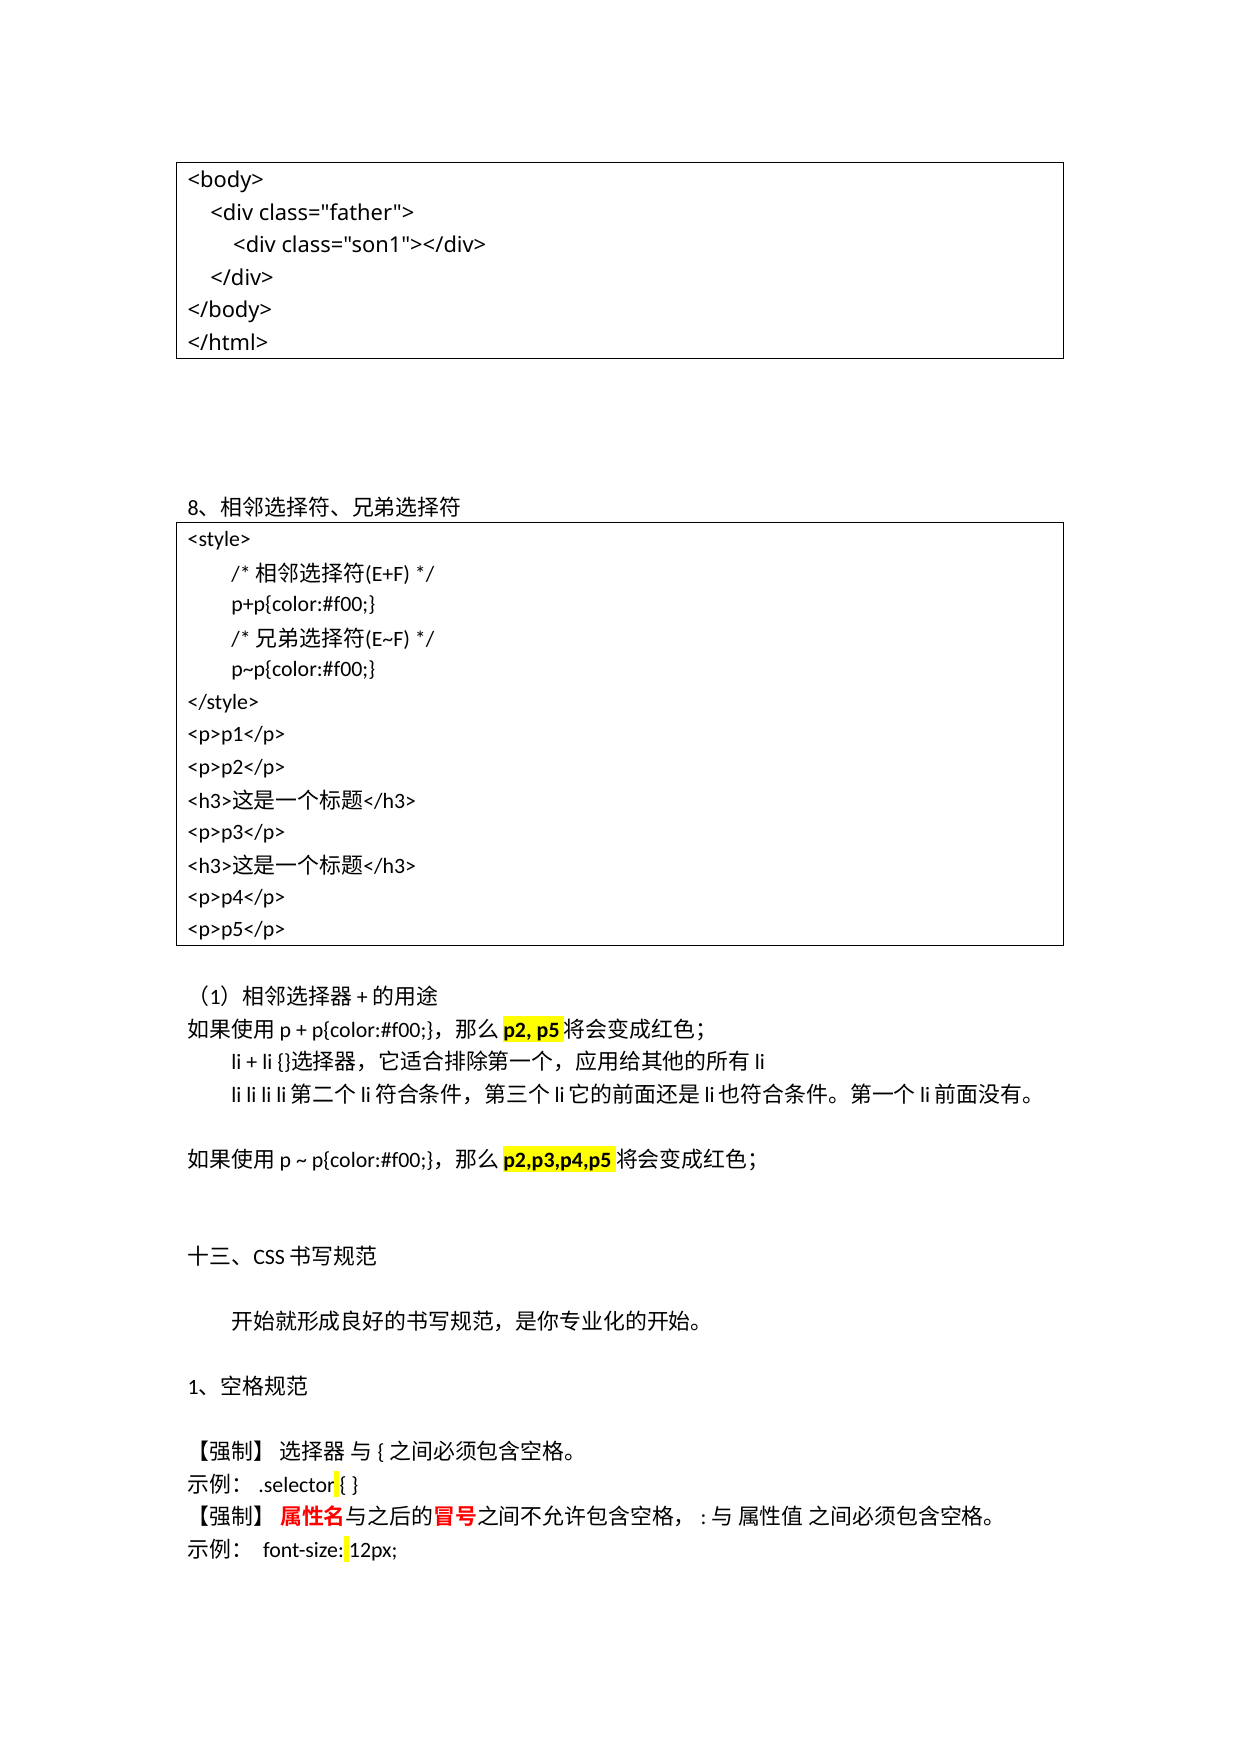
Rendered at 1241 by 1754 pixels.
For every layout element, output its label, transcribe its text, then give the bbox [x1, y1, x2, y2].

table_header <style> /* 相邻选择符(E+F) */ p+p{color:#f00;} /* 兄弟选择符(E~F) */ p~p{color:#f00;} </style> <p>p1</p> <p>p2</p> <h3>这是一个标题</h3> <p>p3</p> <h3>这是一个标题</h3> <p>p4</p> <p>p5</p> [177, 523, 1063, 945]
list 十三、CSS书写规范 [187, 1239, 1053, 1271]
list 如果使用p + p{color:#f00;}，那么p2, p5将会变成红色； [187, 1011, 1053, 1044]
list 8、相邻选择符、兄弟选择符 [187, 489, 1053, 522]
list 【强制】 属性名与之后的冒号之间不允许包含空格， : 与 属性值 之间必须包含空格。 [187, 1499, 1053, 1531]
list 示例： .selector { } [187, 1466, 1053, 1499]
text li + li {}选择器，它适合排除第一个，应用给其他的所有li [187, 1044, 1053, 1076]
list 【强制】 选择器 与 { 之间必须包含空格。 [187, 1434, 1053, 1466]
list 如果使用p ~ p{color:#f00;}，那么p2,p3,p4,p5将会变成红色； [187, 1141, 1053, 1174]
list 1、空格规范 [187, 1369, 1053, 1401]
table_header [177, 163, 1063, 358]
list （1）相邻选择器 + 的用途 [187, 979, 1053, 1011]
list 开始就形成良好的书写规范，是你专业化的开始。 [187, 1304, 1053, 1336]
list 示例： font-size: 12px; [187, 1531, 1053, 1564]
list li li li li第二个li符合条件，第三个li它的前面还是li也符合条件。第一个li前面没有。 [187, 1076, 1053, 1109]
